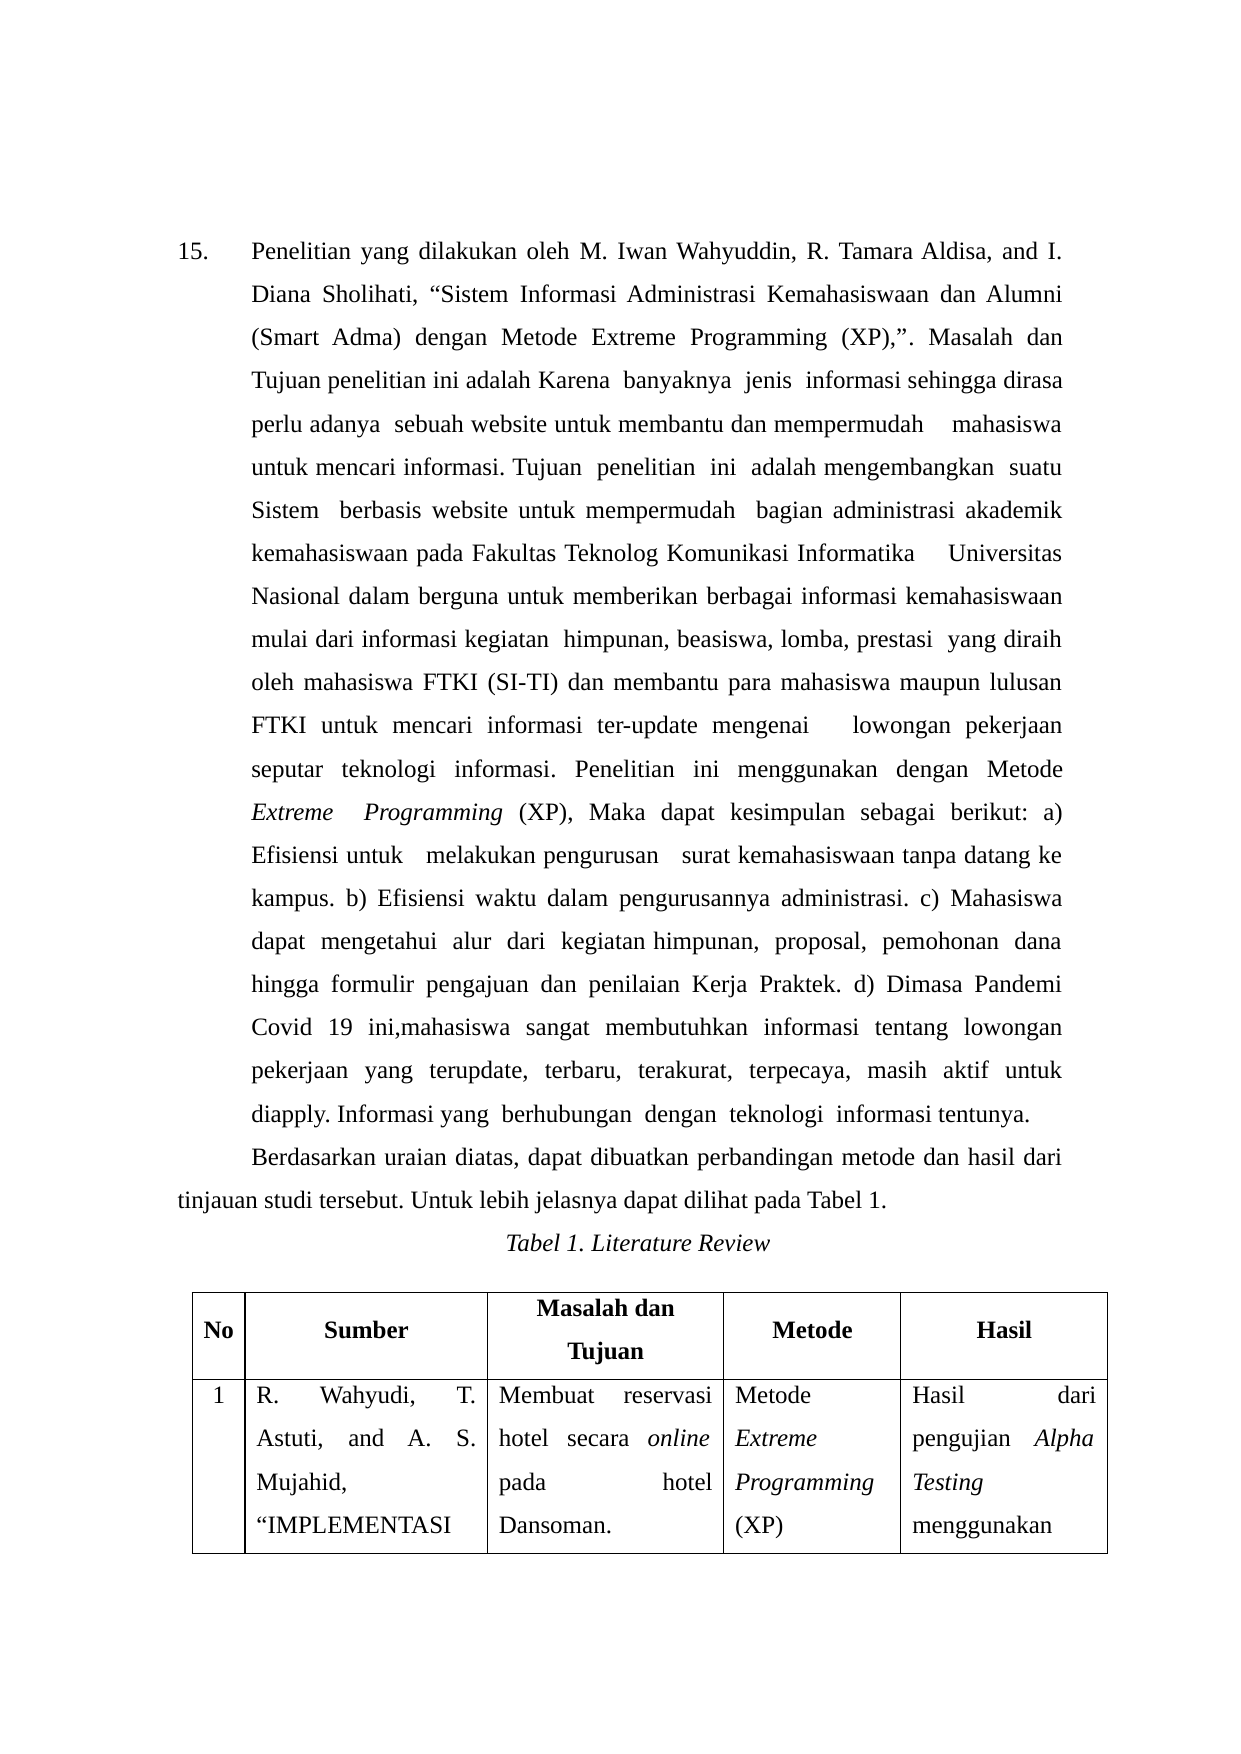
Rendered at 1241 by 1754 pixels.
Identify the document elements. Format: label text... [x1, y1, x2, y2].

table_header Hasil [901, 1293, 1107, 1379]
table_header Masalah dan Tujuan [488, 1293, 723, 1379]
table_header No [193, 1293, 244, 1379]
table_header Metode [724, 1293, 900, 1379]
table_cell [901, 1380, 1107, 1553]
text Berdasarkan uraian diatas, dapat dibuatkan perbandingan metode dan hasil dari tinjauan studi tersebut. Untuk lebih jelasnya dapat dilihat pada Tabel 1. [177, 1142, 1063, 1214]
table_header Sumber [246, 1293, 487, 1379]
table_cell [246, 1380, 487, 1553]
list Penelitian yang dilakukan oleh M. Iwan Wahyuddin, R. Tamara Aldisa, and I. Diana Sholihati, “Sistem Informasi Administrasi Kemahasiswaan dan Alumni (Smart Adma) dengan Metode Extreme Programming (XP),”. Masalah dan Tujuan penelitian ini adalah Karena banyaknya jenis informasi sehingga dirasa perlu adanya sebuah website untuk membantu dan mempermudah mahasiswa untuk mencari informasi. Tujuan penelitian ini adalah mengembangkan suatu Sistem berbasis website untuk mempermudah bagian administrasi akademik kemahasiswaan pada Fakultas Teknolog Komunikasi Informatika Universitas Nasional dalam berguna untuk memberikan berbagai informasi kemahasiswaan mulai dari informasi kegiatan himpunan, beasiswa, lomba, prestasi yang diraih oleh mahasiswa FTKI (SI-TI) dan membantu para mahasiswa maupun lulusan FTKI untuk mencari informasi ter-update mengenai lowongan pekerjaan seputar teknologi informasi. Penelitian ini menggunakan dengan Metode Extreme Programming (XP), Maka dapat kesimpulan sebagai berikut: a) Efisiensi untuk melakukan pengurusan surat kemahasiswaan tanpa datang ke kampus. b) Efisiensi waktu dalam pengurusannya administrasi. c) Mahasiswa dapat mengetahui alur dari kegiatan himpunan, proposal, pemohonan dana hingga formulir pengajuan dan penilaian Kerja Praktek. d) Dimasa Pandemi Covid 19 ini,mahasiswa sangat membutuhkan informasi tentang lowongan pekerjaan yang terupdate, terbaru, terakurat, terpecaya, masih aktif untuk diapply. Informasi yang berhubungan dengan teknologi informasi tentunya. [177, 236, 1063, 1127]
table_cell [488, 1380, 723, 1553]
table_cell 1 [193, 1380, 244, 1553]
text Tabel 1. Literature Review [215, 1228, 1063, 1257]
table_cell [724, 1380, 900, 1553]
